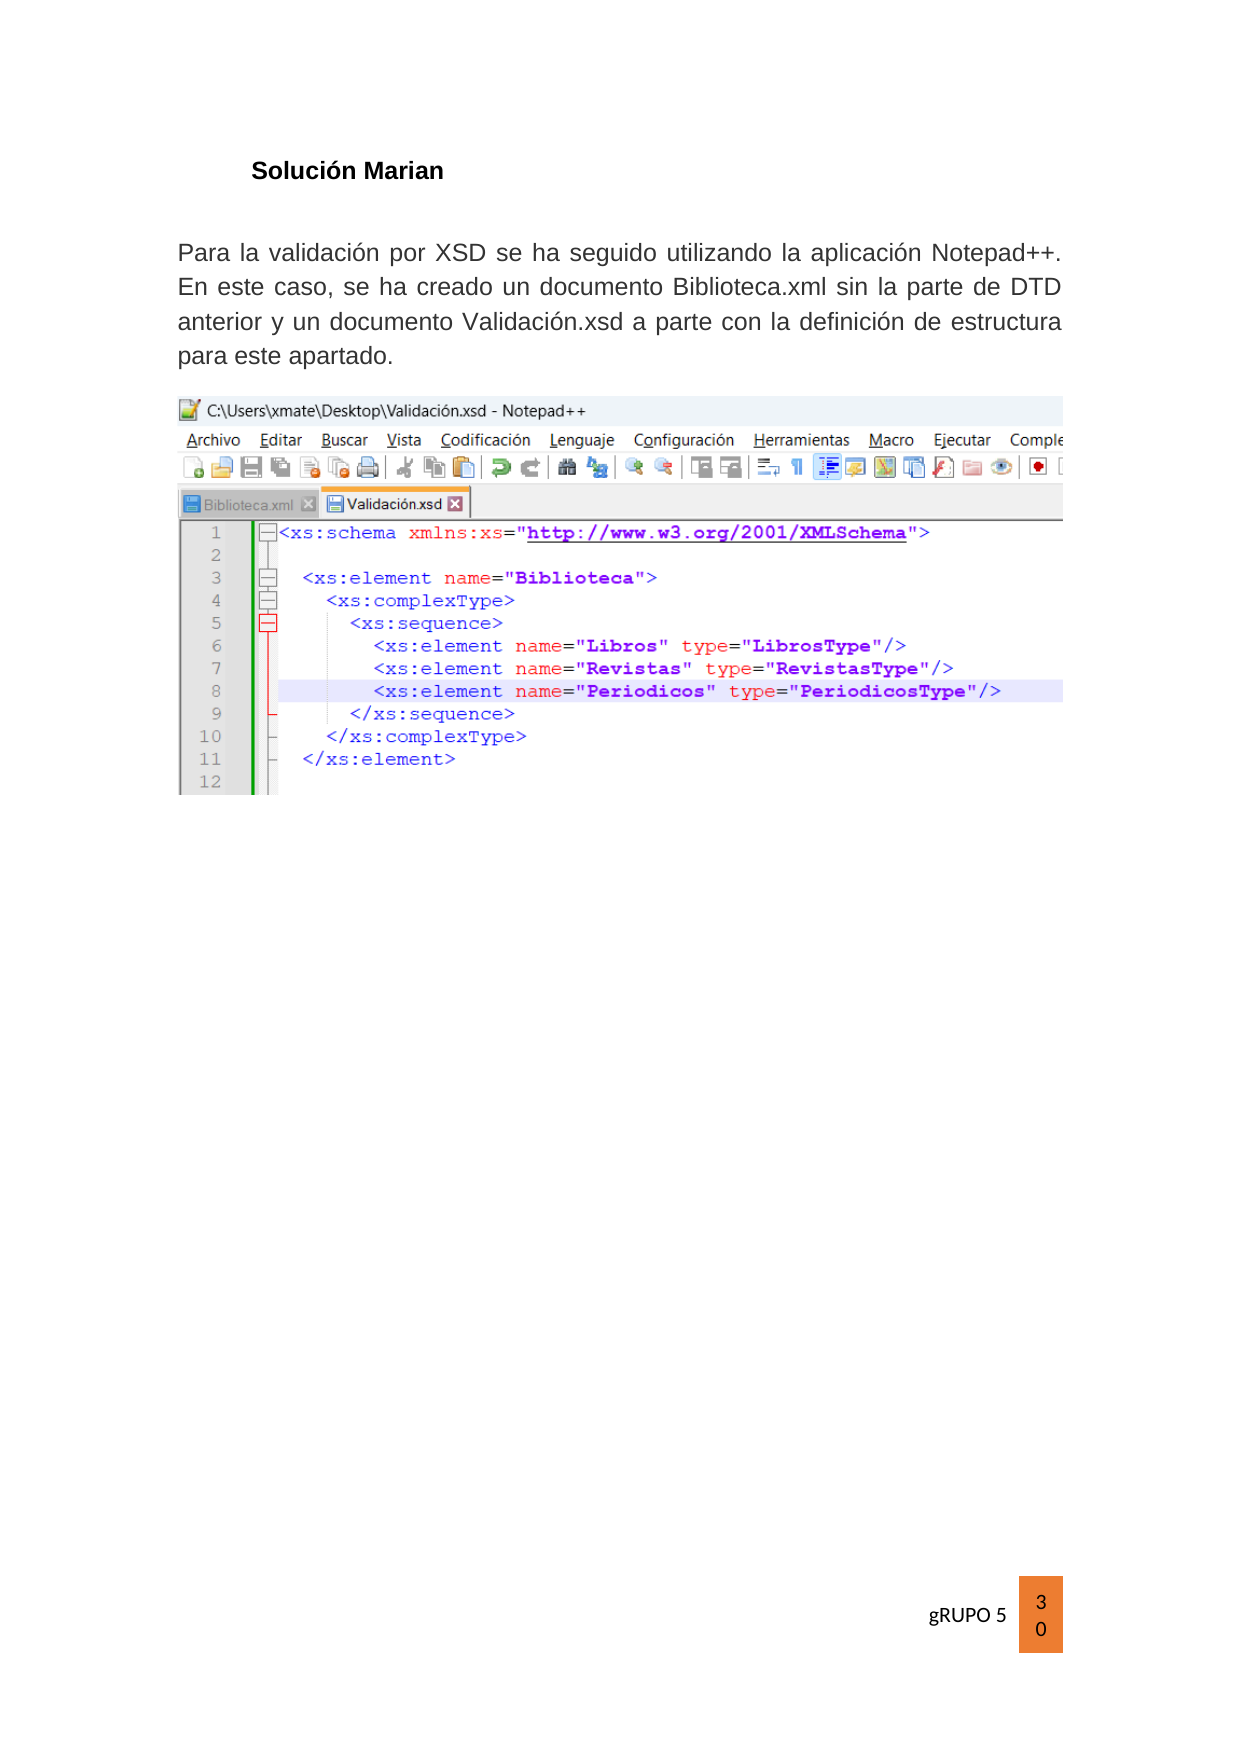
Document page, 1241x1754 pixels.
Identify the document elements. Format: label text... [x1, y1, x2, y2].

text Para la validación por XSD se ha seguido utilizando la aplicación Notepad++. En este caso, se ha creado un documento Biblioteca.xml sin la parte de DTD anterior y un documento Validación.xsd a parte con la definición de estructura para este apartado. [177, 237, 1063, 370]
picture [177, 396, 1063, 795]
subtitle Solución Marian [251, 156, 1063, 185]
